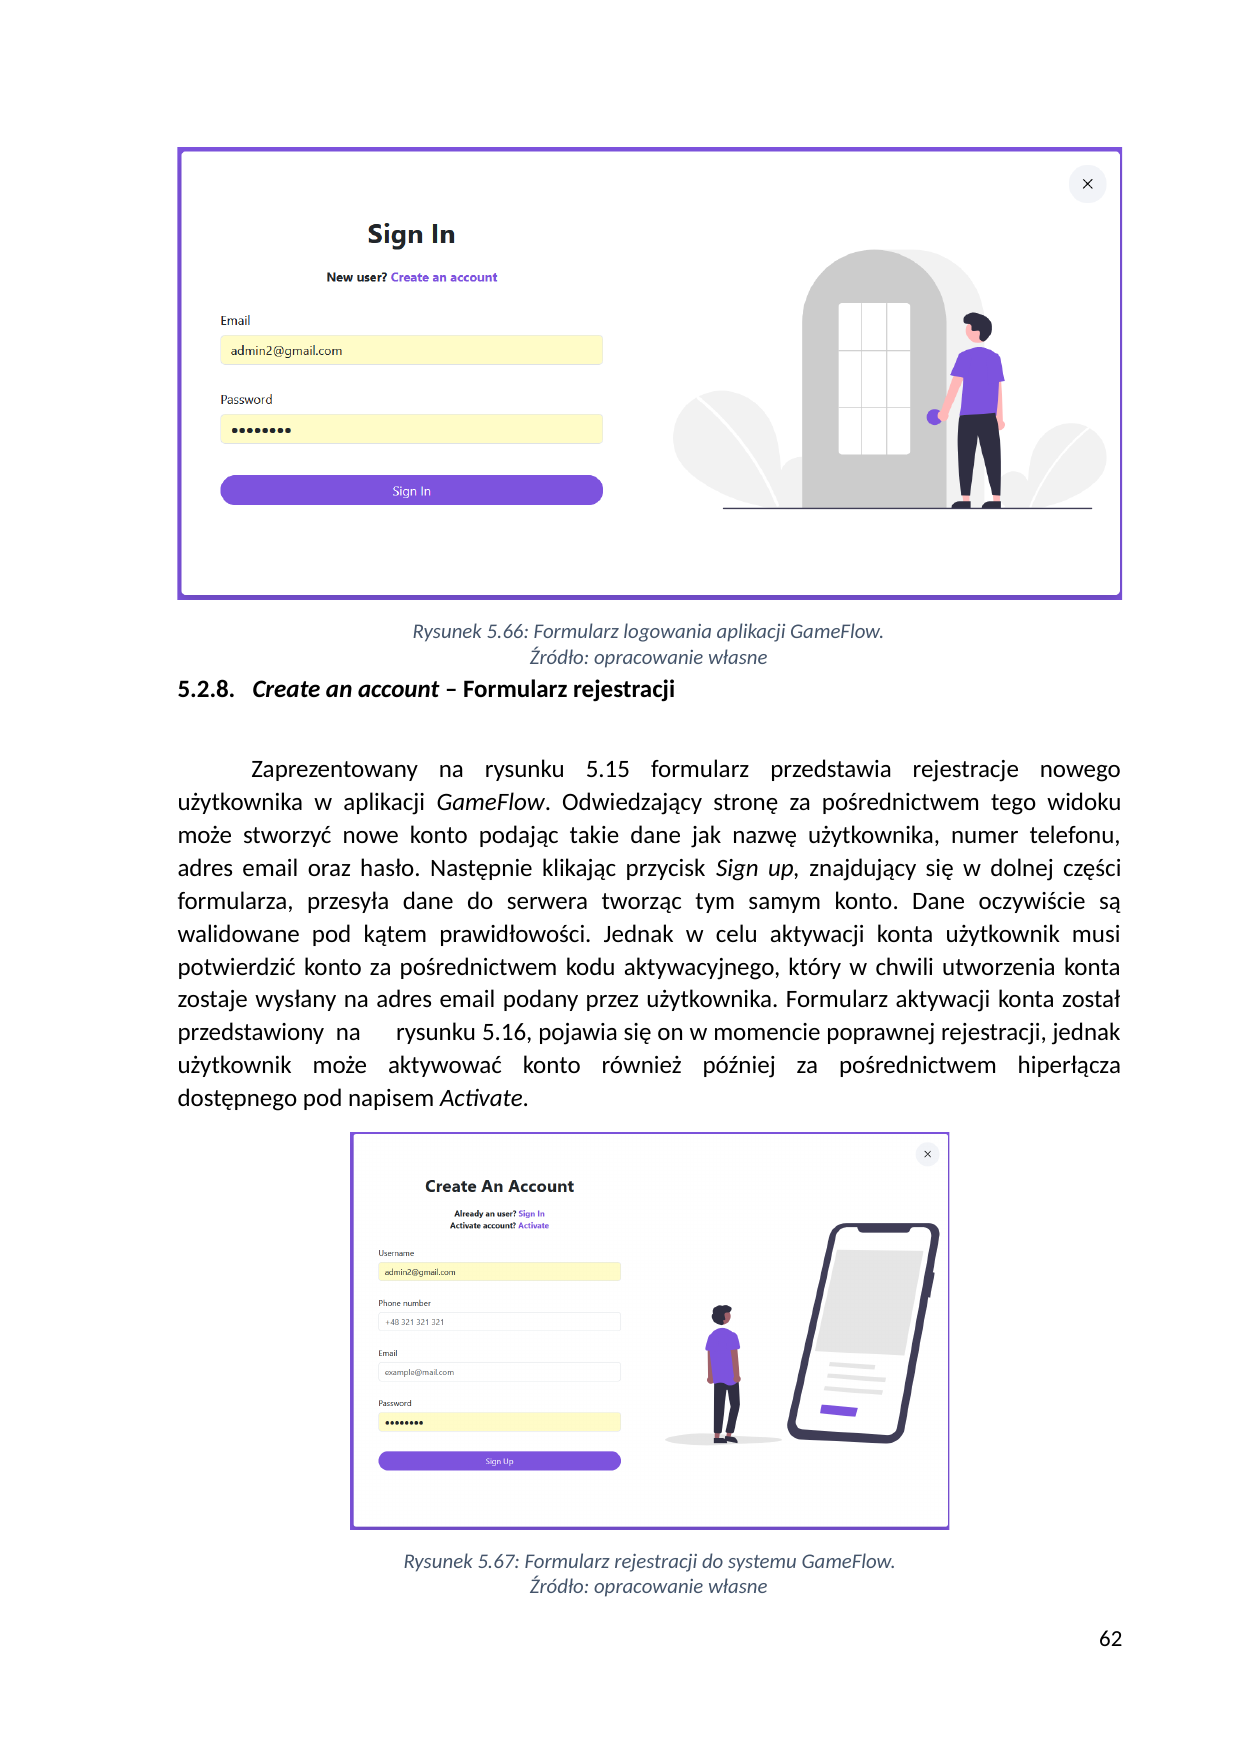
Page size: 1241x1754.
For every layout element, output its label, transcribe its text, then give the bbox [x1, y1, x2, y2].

subtitle Create an account – Formularz rejestracji [177, 673, 1122, 704]
text Zaprezentowany na rysunku 5.15 formularz przedstawia rejestracje nowego użytkownika w aplikacji GameFlow. Odwiedzający stronę za pośrednictwem tego widoku może stworzyć nowe konto podając takie dane jak nazwę użytkownika, numer telefonu, adres email oraz hasło. Następnie klikając przycisk Sign up, znajdujący się w dolnej części formularza, przesyła dane do serwera tworząc tym samym konto. Dane oczywiście są walidowane pod kątem prawidłowości. Jednak w celu aktywacji konta użytkownik musi potwierdzić konto za pośrednictwem kodu aktywacyjnego, który w chwili utworzenia konta zostaje wysłany na adres email podany przez użytkownika. Formularz aktywacji konta został przedstawiony na rysunku 5.16, pojawia się on w momencie poprawnej rejestracji, jednak użytkownik może aktywować konto również później za pośrednictwem hiperłącza dostępnego pod napisem Activate. [177, 753, 1122, 1113]
text Źródło: opracowanie własne [177, 644, 1122, 669]
text Źródło: opracowanie własne [177, 1574, 1122, 1599]
picture [177, 147, 1123, 600]
picture [350, 1132, 950, 1530]
